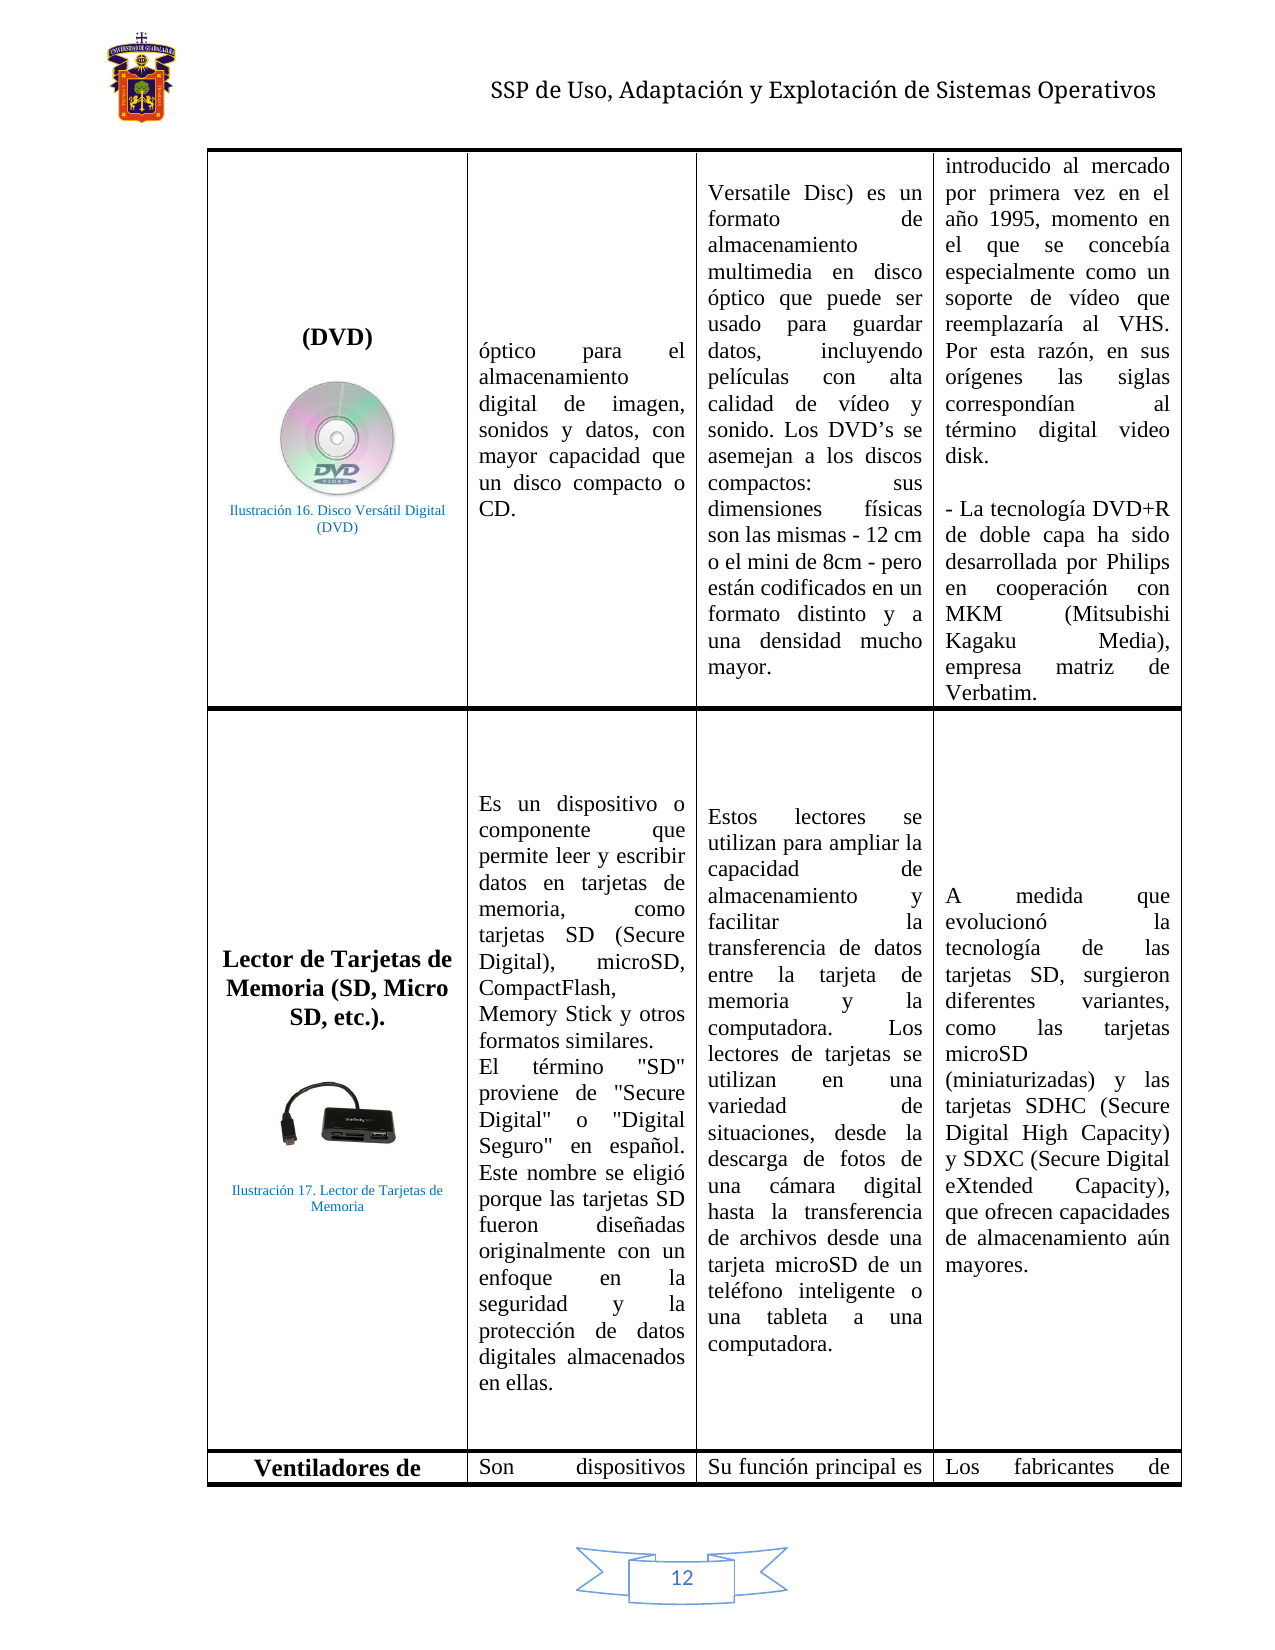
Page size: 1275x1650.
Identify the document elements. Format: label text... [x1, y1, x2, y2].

table_cell Es un dispositivo o componente que permite leer y escribir datos en tarjetas de memoria, como tarjetas SD (Secure Digital), microSD, CompactFlash, Memory Stick y otros formatos similares. El término "SD" proviene de "Secure Digital" o "Digital Seguro" en español. Este nombre se eligió porque las tarjetas SD fueron diseñadas originalmente con un enfoque en la seguridad y la protección de datos digitales almacenados en ellas. [468, 711, 696, 1448]
table_cell A medida que evolucionó la tecnología de las tarjetas SD, surgieron diferentes variantes, como las tarjetas microSD (miniaturizadas) y las tarjetas SDHC (Secure Digital High Capacity) y SDXC (Secure Digital eXtended Capacity), que ofrecen capacidades de almacenamiento aún mayores. [934, 711, 1181, 1448]
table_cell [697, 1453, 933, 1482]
picture [278, 380, 397, 498]
table_cell Lector de Tarjetas de Memoria (SD, Micro SD, etc.). Ilustración 17. Lector de Tarjetas de Memoria [208, 711, 467, 1448]
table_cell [468, 152, 696, 706]
table_cell Estos lectores se utilizan para ampliar la capacidad de almacenamiento y facilitar la transferencia de datos entre la tarjeta de memoria y la computadora. Los lectores de tarjetas se utilizan en una variedad de situaciones, desde la descarga de fotos de una cámara digital hasta la transferencia de archivos desde una tarjeta microSD de un teléfono inteligente o una tableta a una computadora. [697, 711, 933, 1448]
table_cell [208, 1453, 467, 1482]
picture [101, 31, 179, 123]
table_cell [468, 1453, 696, 1482]
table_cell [208, 152, 467, 706]
picture [278, 1059, 397, 1178]
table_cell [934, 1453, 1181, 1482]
